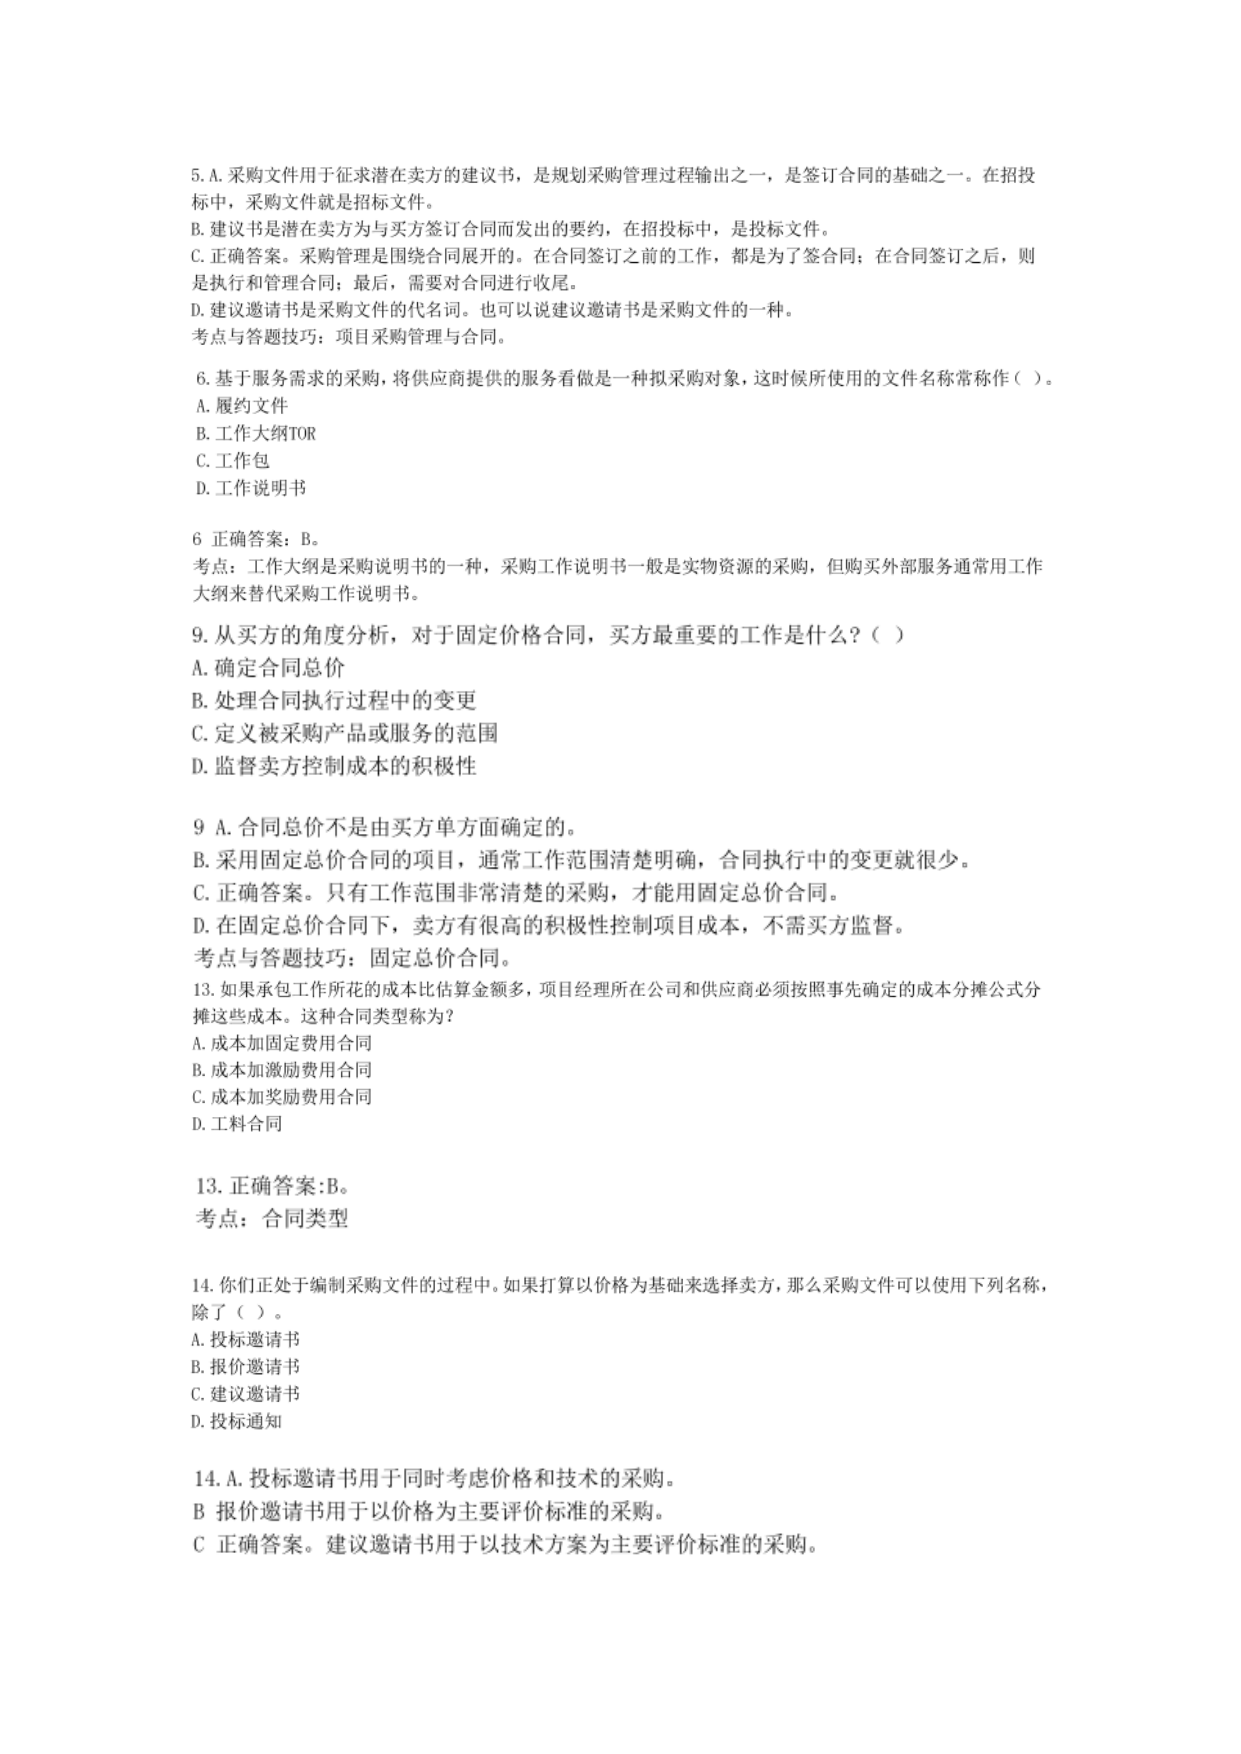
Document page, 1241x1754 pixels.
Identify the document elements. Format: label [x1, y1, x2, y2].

picture [187, 974, 1053, 1138]
picture [187, 1462, 829, 1564]
picture [187, 812, 983, 973]
picture [187, 519, 1052, 616]
picture [187, 357, 1052, 505]
picture [187, 1169, 399, 1240]
picture [187, 617, 939, 786]
picture [187, 1267, 1053, 1440]
picture [187, 162, 1053, 354]
